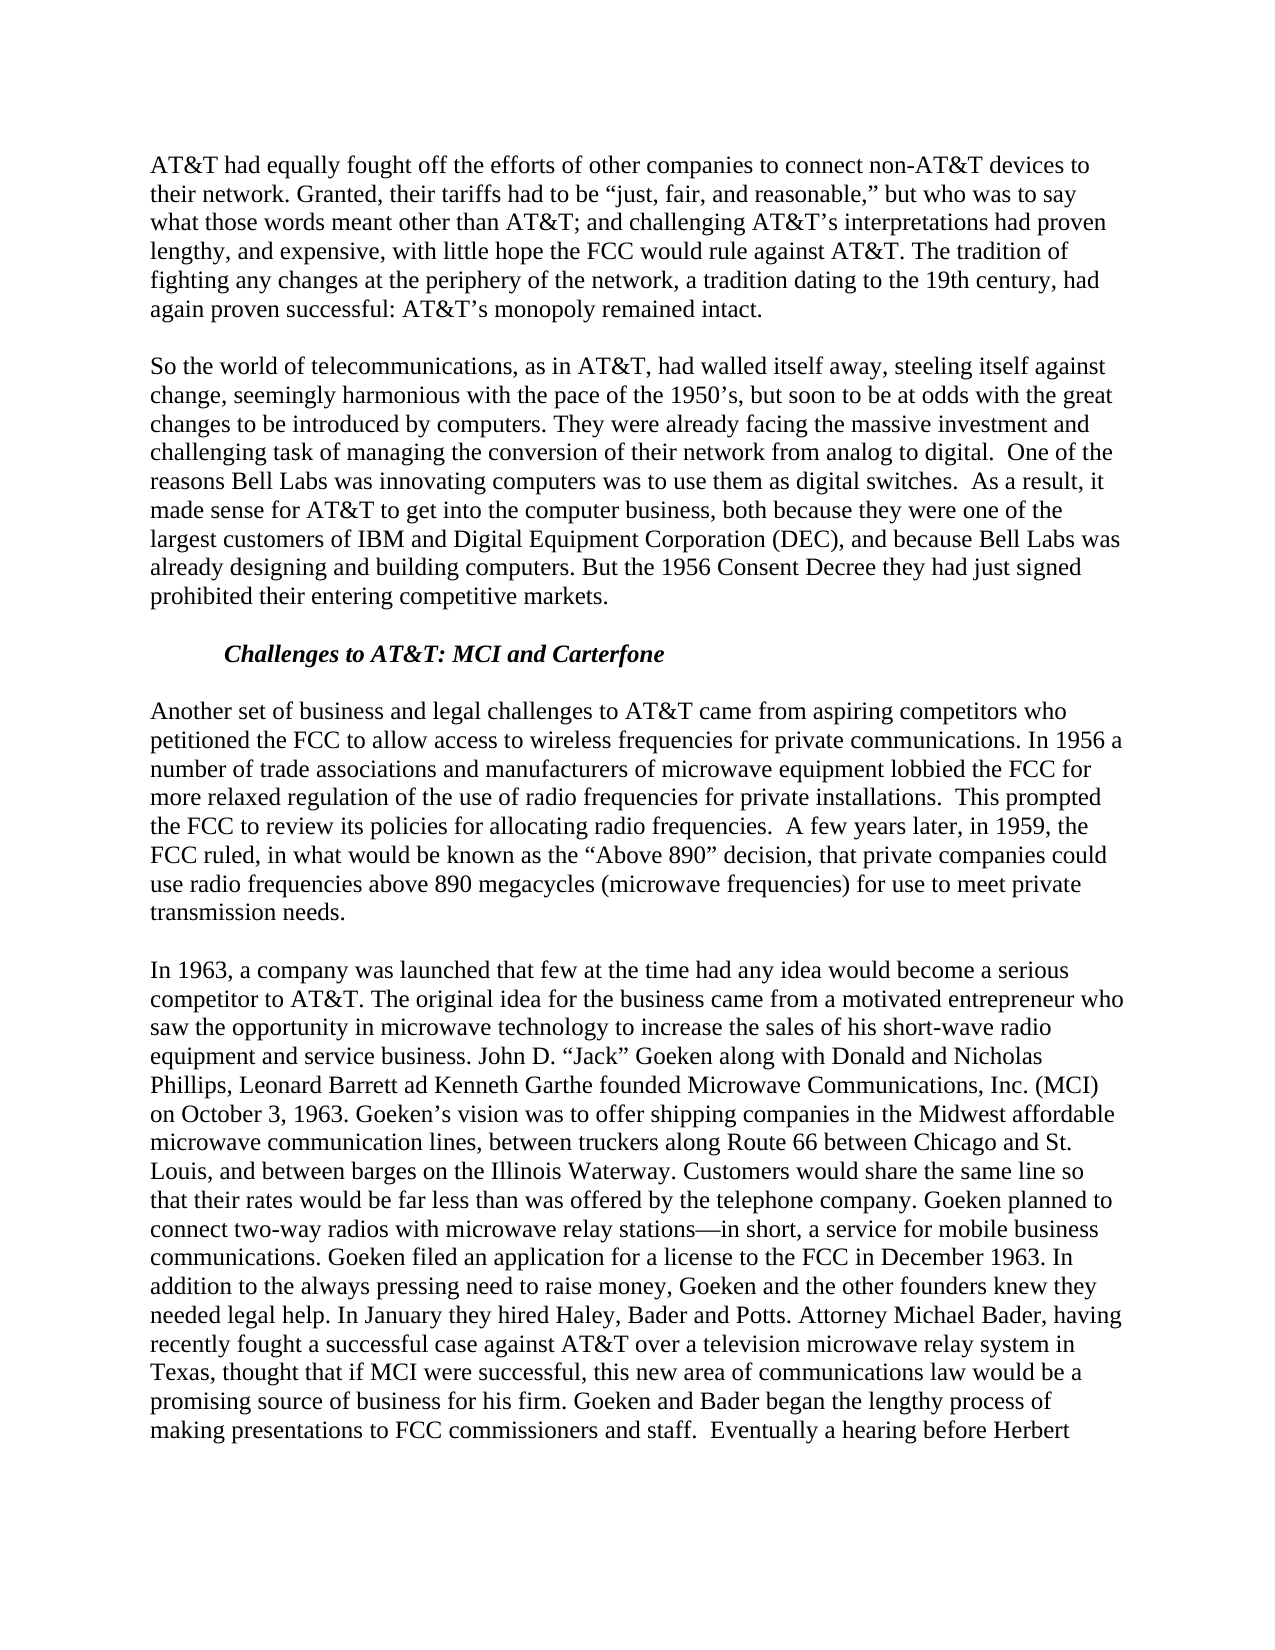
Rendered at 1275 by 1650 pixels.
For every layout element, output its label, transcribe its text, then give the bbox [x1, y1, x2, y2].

text AT&T had equally fought off the efforts of other companies to connect non-AT&T devices to their network. Granted, their tariffs had to be “just, fair, and reasonable,” but who was to say what those words meant other than AT&T; and challenging AT&T’s interpretations had proven lengthy, and expensive, with little hope the FCC would rule against AT&T. The tradition of fighting any changes at the periphery of the network, a tradition dating to the 19th century, had again proven successful: AT&T’s monopoly remained intact. [150, 150, 1125, 322]
text So the world of telecommunications, as in AT&T, had walled itself away, steeling itself against change, seemingly harmonious with the pace of the 1950’s, but soon to be at odds with the great changes to be introduced by computers. They were already facing the massive investment and challenging task of managing the conversion of their network from analog to digital. One of the reasons Bell Labs was innovating computers was to use them as digital switches. As a result, it made sense for AT&T to get into the computer business, both because they were one of the largest customers of IBM and Digital Equipment Corporation (DEC), and because Bell Labs was already designing and building computers. But the 1956 Consent Decree they had just signed prohibited their entering competitive markets. [150, 351, 1125, 610]
subtitle Challenges to AT&T: MCI and Carterfone [150, 639, 1125, 667]
text Another set of business and legal challenges to AT&T came from aspiring competitors who petitioned the FCC to allow access to wireless frequencies for private communications. In 1956 a number of trade associations and manufacturers of microwave equipment lobbied the FCC for more relaxed regulation of the use of radio frequencies for private installations. This prompted the FCC to review its policies for allocating radio frequencies. A few years later, in 1959, the FCC ruled, in what would be known as the “Above 890” decision, that private companies could use radio frequencies above 890 megacycles (microwave frequencies) for use to meet private transmission needs. [150, 696, 1125, 926]
